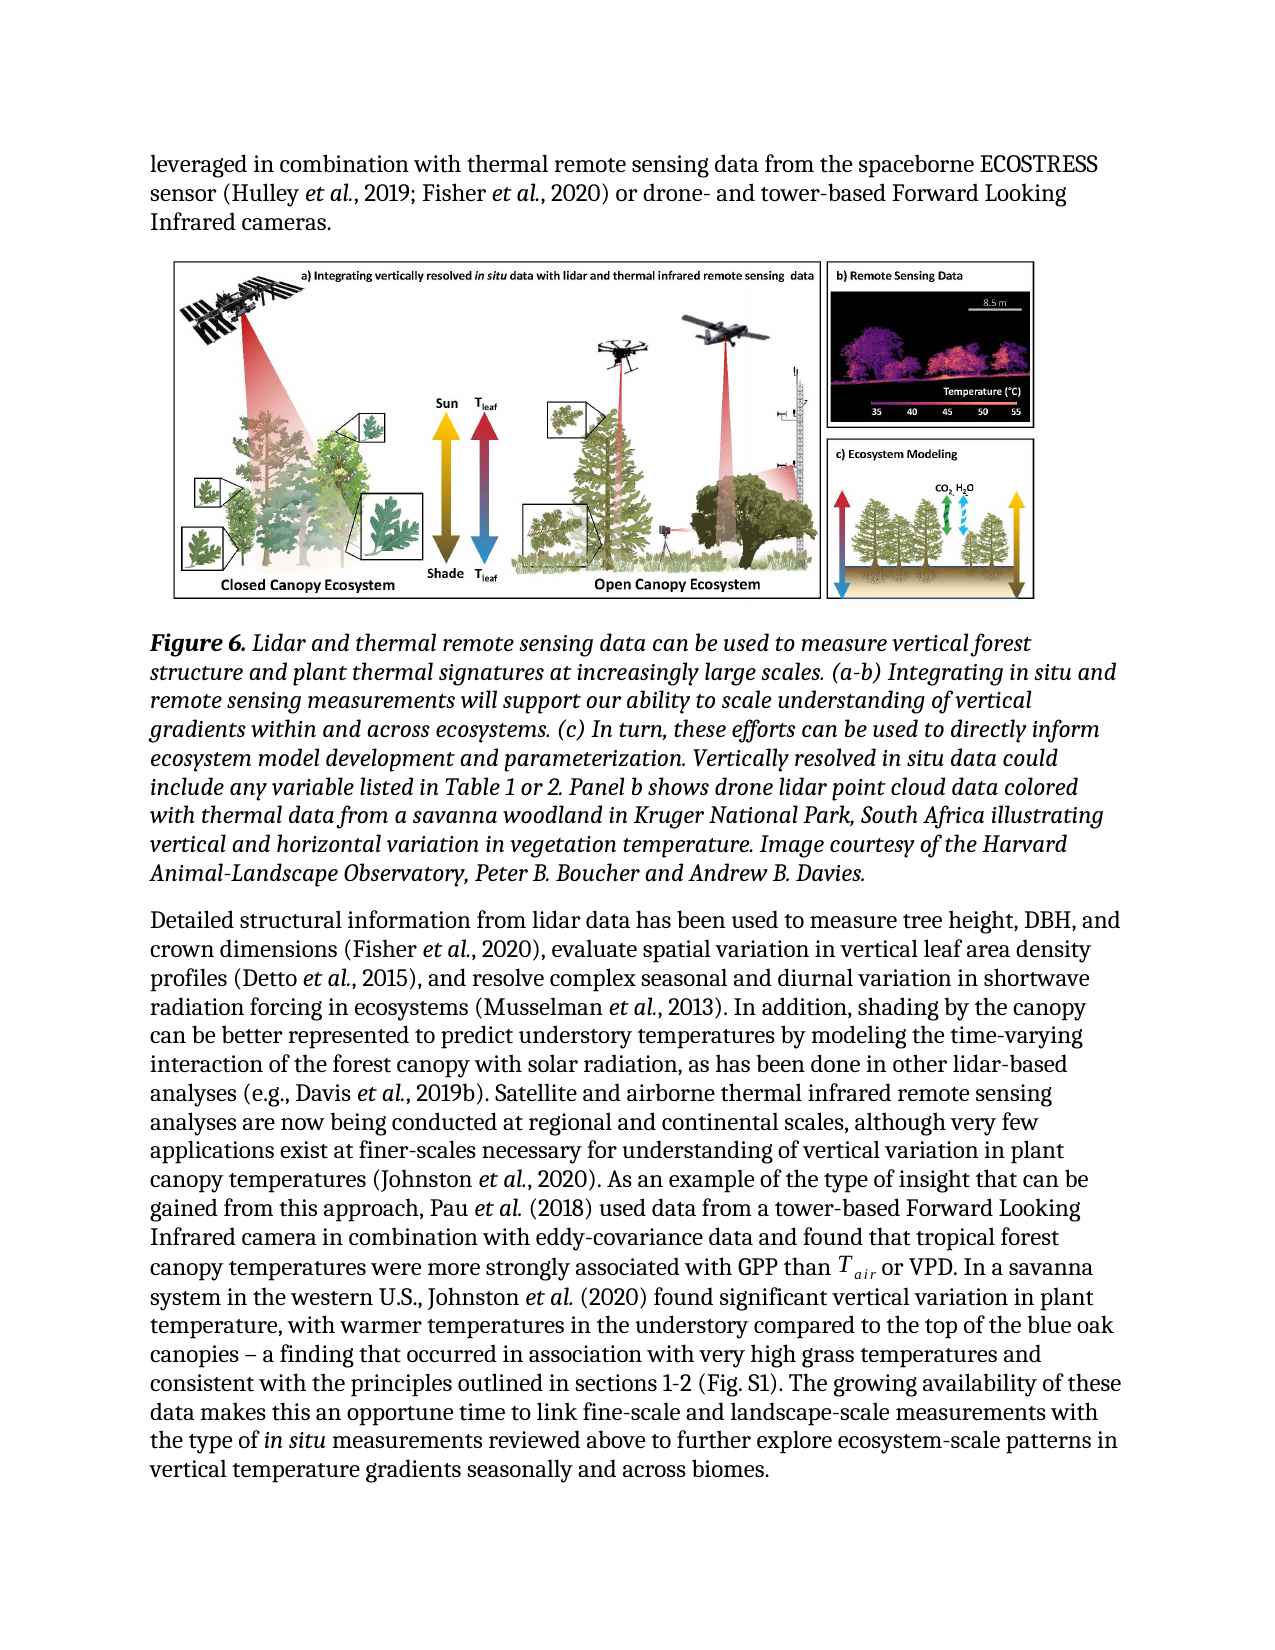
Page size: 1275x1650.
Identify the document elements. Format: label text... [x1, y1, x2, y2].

text Figure 6. Lidar and thermal remote sensing data can be used to measure vertical forest structure and plant thermal signatures at increasingly large scales. (a-b) Integrating in situ and remote sensing measurements will support our ability to scale understanding of vertical gradients within and across ecosystems. (c) In turn, these efforts can be used to directly inform ecosystem model development and parameterization. Vertically resolved in situ data could include any variable listed in Table 1 or 2. Panel b shows drone lidar point cloud data colored with thermal data from a savanna woodland in Kruger National Park, South Africa illustrating vertical and horizontal variation in vegetation temperature. Image courtesy of the Harvard Animal-Landscape Observatory, Peter B. Boucher and Andrew B. Davies. [150, 629, 1125, 887]
picture [168, 255, 1044, 608]
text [150, 150, 1125, 236]
text Detailed structural information from lidar data has been used to measure tree height, DBH, and crown dimensions (Fisher et al., 2020), evaluate spatial variation in vertical leaf area density profiles (Detto et al., 2015), and resolve complex seasonal and diurnal variation in shortwave radiation forcing in ecosystems (Musselman et al., 2013). In addition, shading by the canopy can be better represented to predict understory temperatures by modeling the time-varying interaction of the forest canopy with solar radiation, as has been done in other lidar-based analyses (e.g., Davis et al., 2019b). Satellite and airborne thermal infrared remote sensing analyses are now being conducted at regional and continental scales, although very few applications exist at finer-scales necessary for understanding of vertical variation in plant canopy temperatures (Johnston et al., 2020). As an example of the type of insight that can be gained from this approach, Pau et al. (2018) used data from a tower-based Forward Looking Infrared camera in combination with eddy-covariance data and found that tropical forest canopy temperatures were more strongly associated with GPP than or VPD. In a savanna system in the western U.S., Johnston et al. (2020) found significant vertical variation in plant temperature, with warmer temperatures in the understory compared to the top of the blue oak canopies – a finding that occurred in association with very high grass temperatures and consistent with the principles outlined in sections 1-2 (Fig. S1). The growing availability of these data makes this an opportune time to link fine-scale and landscape-scale measurements with the type of in situ measurements reviewed above to further explore ecosystem-scale patterns in vertical temperature gradients seasonally and across biomes. [150, 906, 1125, 1484]
